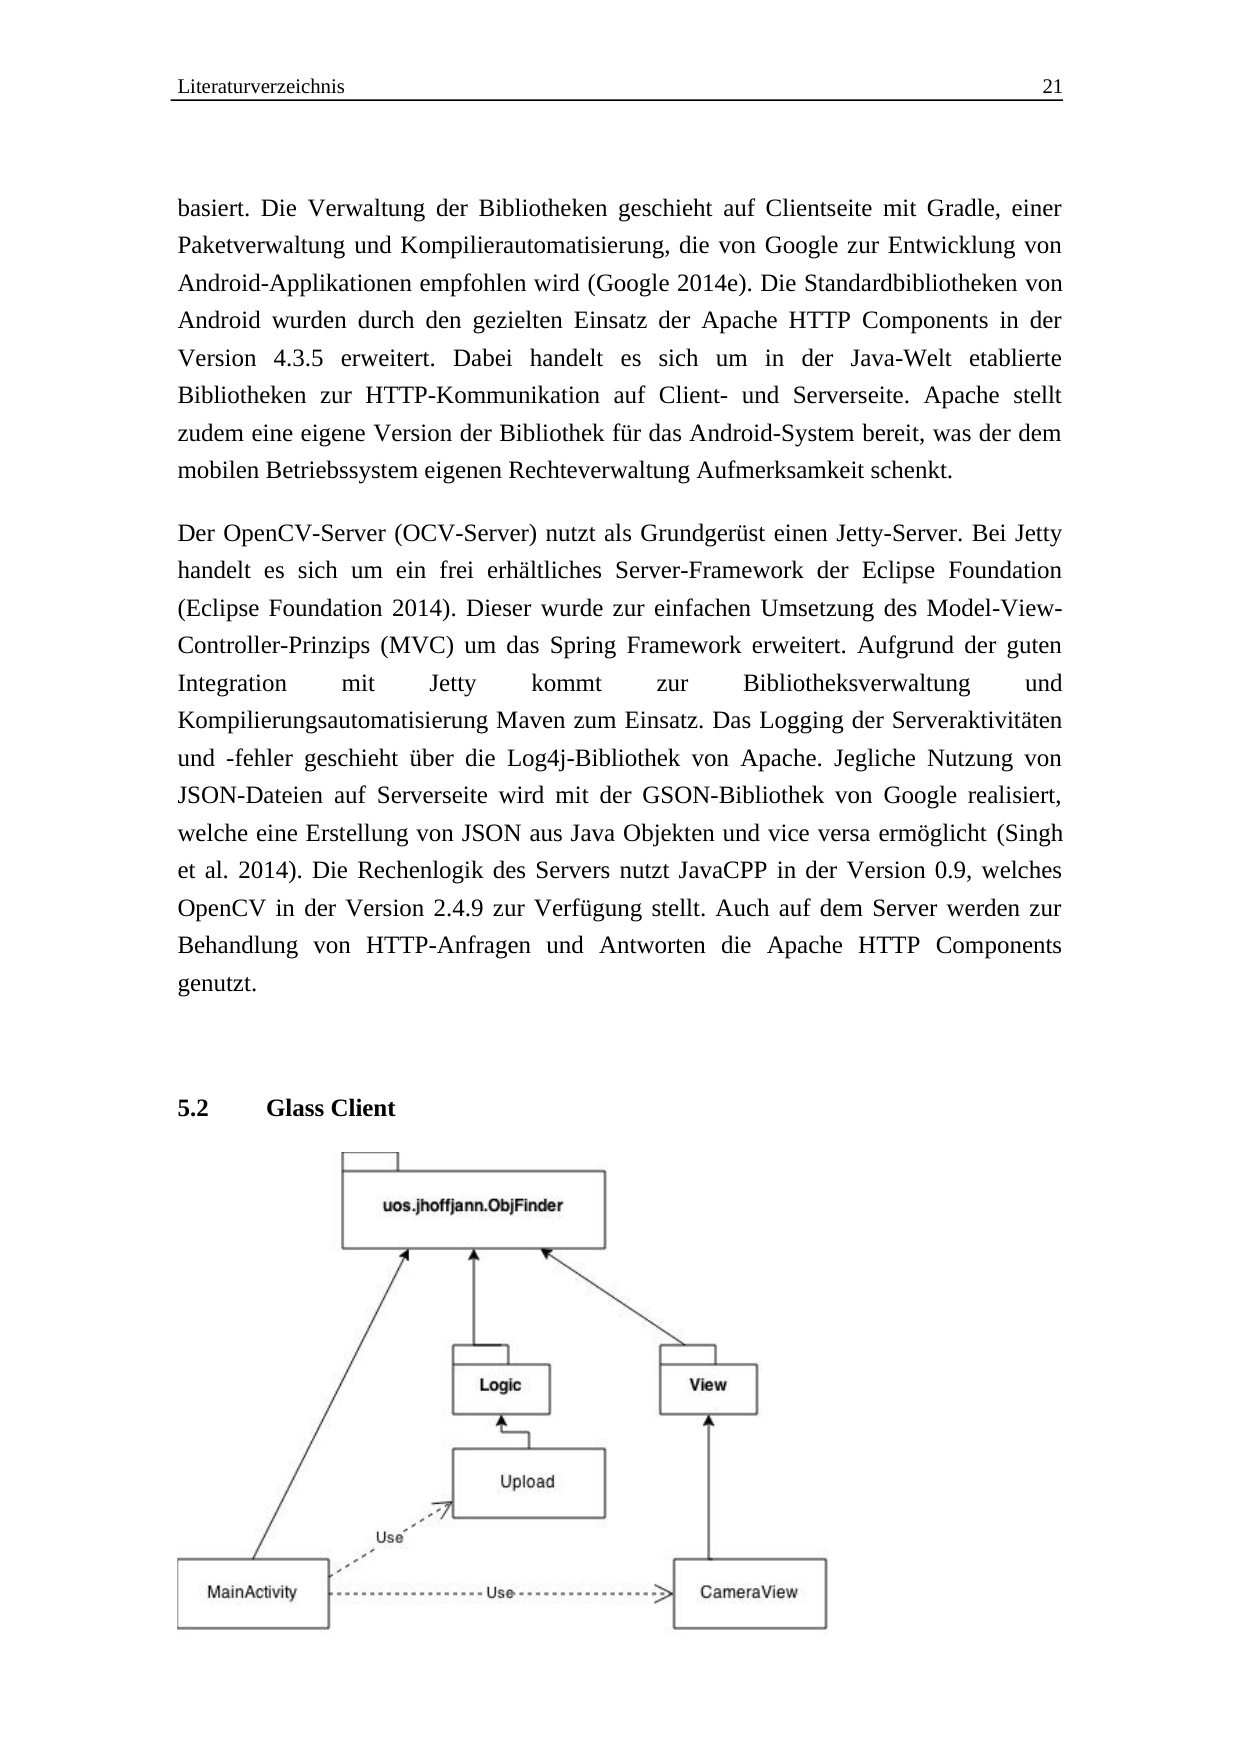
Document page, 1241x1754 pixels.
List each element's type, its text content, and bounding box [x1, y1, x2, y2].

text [177, 184, 1063, 484]
text Der OpenCV-Server (OCV-Server) nutzt als Grundgerüst einen Jetty-Server. Bei Jetty handelt es sich um ein frei erhältliches Server-Framework der Eclipse Foundation (Eclipse Foundation 2014). Dieser wurde zur einfachen Umsetzung des Model-View-Controller-Prinzips (MVC) um das Spring Framework erweitert. Aufgrund der guten Integration mit Jetty kommt zur Bibliotheksverwaltung und Kompilierungsautomatisierung Maven zum Einsatz. Das Logging der Serveraktivitäten und -fehler geschieht über die Log4j-Bibliothek von Apache. Jegliche Nutzung von JSON-Dateien auf Serverseite wird mit der GSON-Bibliothek von Google realisiert, welche eine Erstellung von JSON aus Java Objekten und vice versa ermöglicht (Singh et al. 2014). Die Rechenlogik des Servers nutzt JavaCPP in der Version 0.9, welches OpenCV in der Version 2.4.9 zur Verfügung stellt. Auch auf dem Server werden zur Behandlung von HTTP-Anfragen und Antworten die Apache HTTP Components genutzt. [177, 509, 1063, 997]
picture [177, 1152, 829, 1634]
subtitle Glass Client [177, 1093, 1063, 1121]
